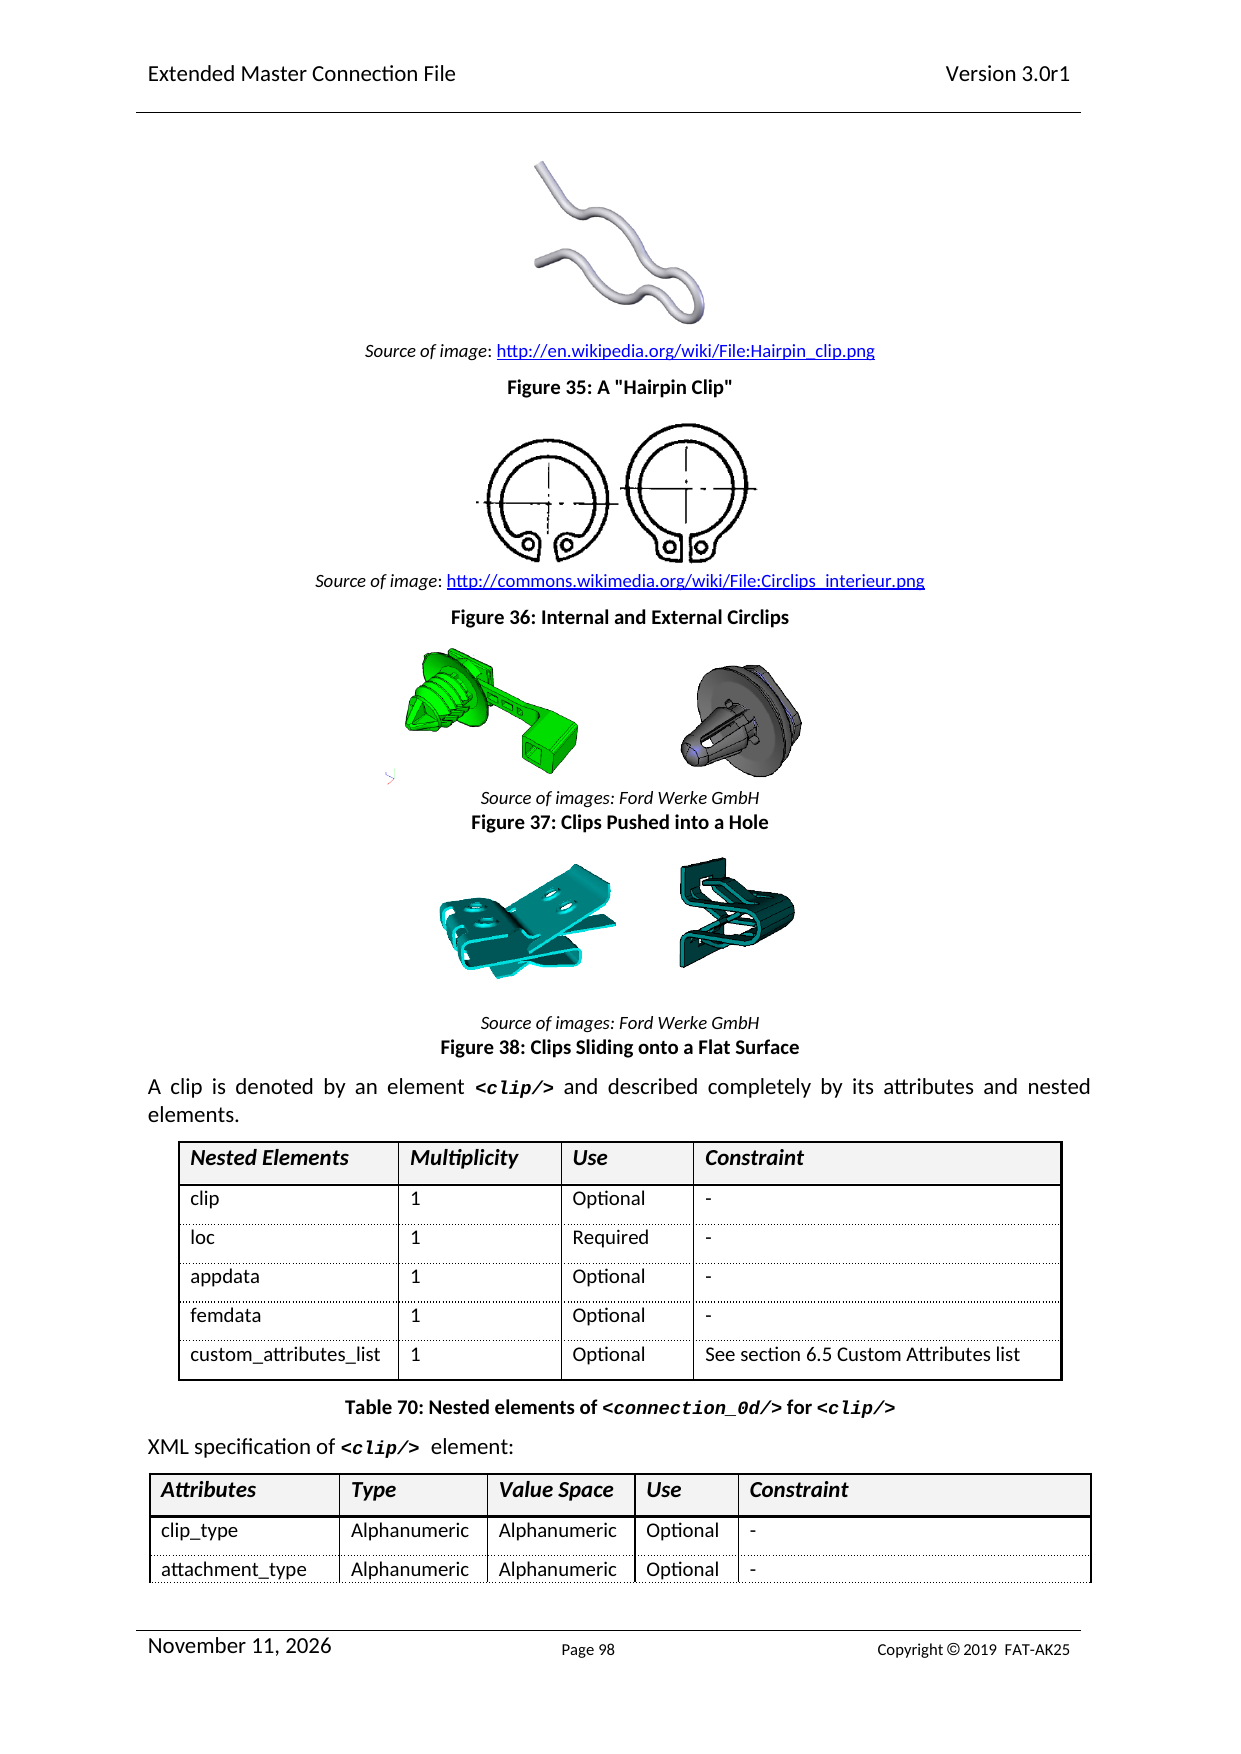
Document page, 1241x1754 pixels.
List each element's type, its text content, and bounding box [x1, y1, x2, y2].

list Source of images: Ford Werke GmbH [148, 1011, 1092, 1034]
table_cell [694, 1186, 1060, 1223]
picture [428, 857, 623, 984]
picture [469, 412, 771, 569]
text XML specification of <clip/> element: [148, 1432, 1092, 1460]
list Source of image: http://commons.wikimedia.org/wiki/File:Circlips_interieur.png [148, 569, 1092, 592]
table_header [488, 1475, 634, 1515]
text Figure 35: A "Hairpin Clip" [148, 374, 1092, 400]
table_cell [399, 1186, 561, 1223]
text Figure 36: Internal and External Circlips [148, 604, 1092, 630]
list Source of image: http://en.wikipedia.org/wiki/File:Hairpin_clip.png [148, 339, 1092, 362]
text Figure 38: Clips Sliding onto a Flat Surface [148, 1034, 1092, 1060]
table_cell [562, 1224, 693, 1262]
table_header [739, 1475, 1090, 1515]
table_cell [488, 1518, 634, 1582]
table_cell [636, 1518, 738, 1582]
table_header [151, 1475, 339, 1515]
list Source of images: Ford Werke GmbH [148, 786, 1092, 809]
picture [650, 846, 812, 984]
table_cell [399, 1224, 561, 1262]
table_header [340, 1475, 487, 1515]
text Figure 37: Clips Pushed into a Hole [148, 809, 1092, 834]
text A clip is denoted by an element <clip/> and described completely by its attributes and nested elements. [148, 1072, 1092, 1128]
picture [670, 657, 807, 786]
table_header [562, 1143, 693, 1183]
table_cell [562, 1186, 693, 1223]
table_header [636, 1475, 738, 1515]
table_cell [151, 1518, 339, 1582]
picture [517, 153, 723, 339]
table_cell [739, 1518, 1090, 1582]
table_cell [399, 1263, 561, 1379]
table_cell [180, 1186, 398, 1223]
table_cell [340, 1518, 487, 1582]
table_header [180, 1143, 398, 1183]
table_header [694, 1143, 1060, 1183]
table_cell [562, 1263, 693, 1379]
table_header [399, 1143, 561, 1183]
text Table 68: Nested elements of <connection_0d/> for <clip/> [148, 1394, 1092, 1420]
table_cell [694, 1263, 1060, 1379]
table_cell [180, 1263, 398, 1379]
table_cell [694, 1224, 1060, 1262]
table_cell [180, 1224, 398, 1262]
picture [384, 642, 582, 786]
